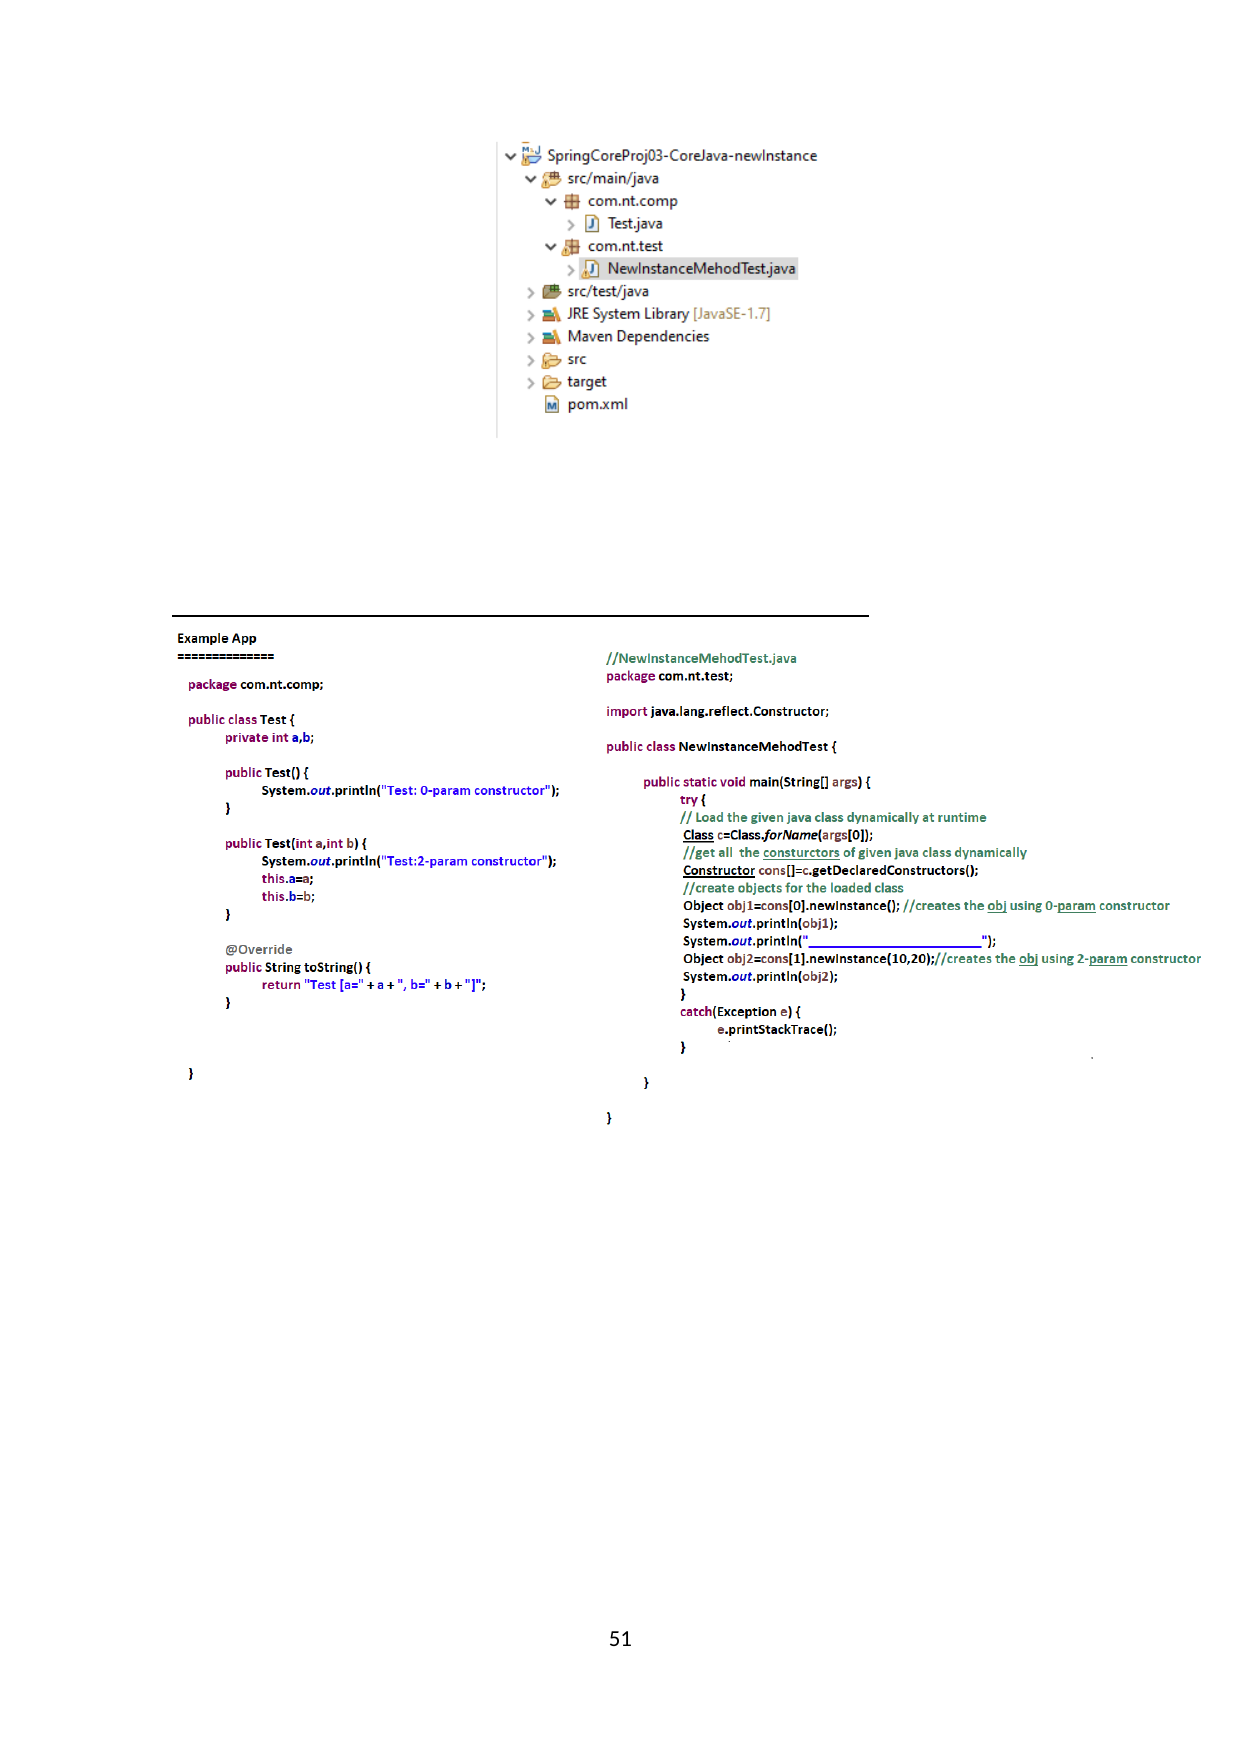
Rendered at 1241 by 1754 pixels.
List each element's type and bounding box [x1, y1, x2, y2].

picture [163, 607, 1227, 1148]
picture [435, 59, 880, 482]
